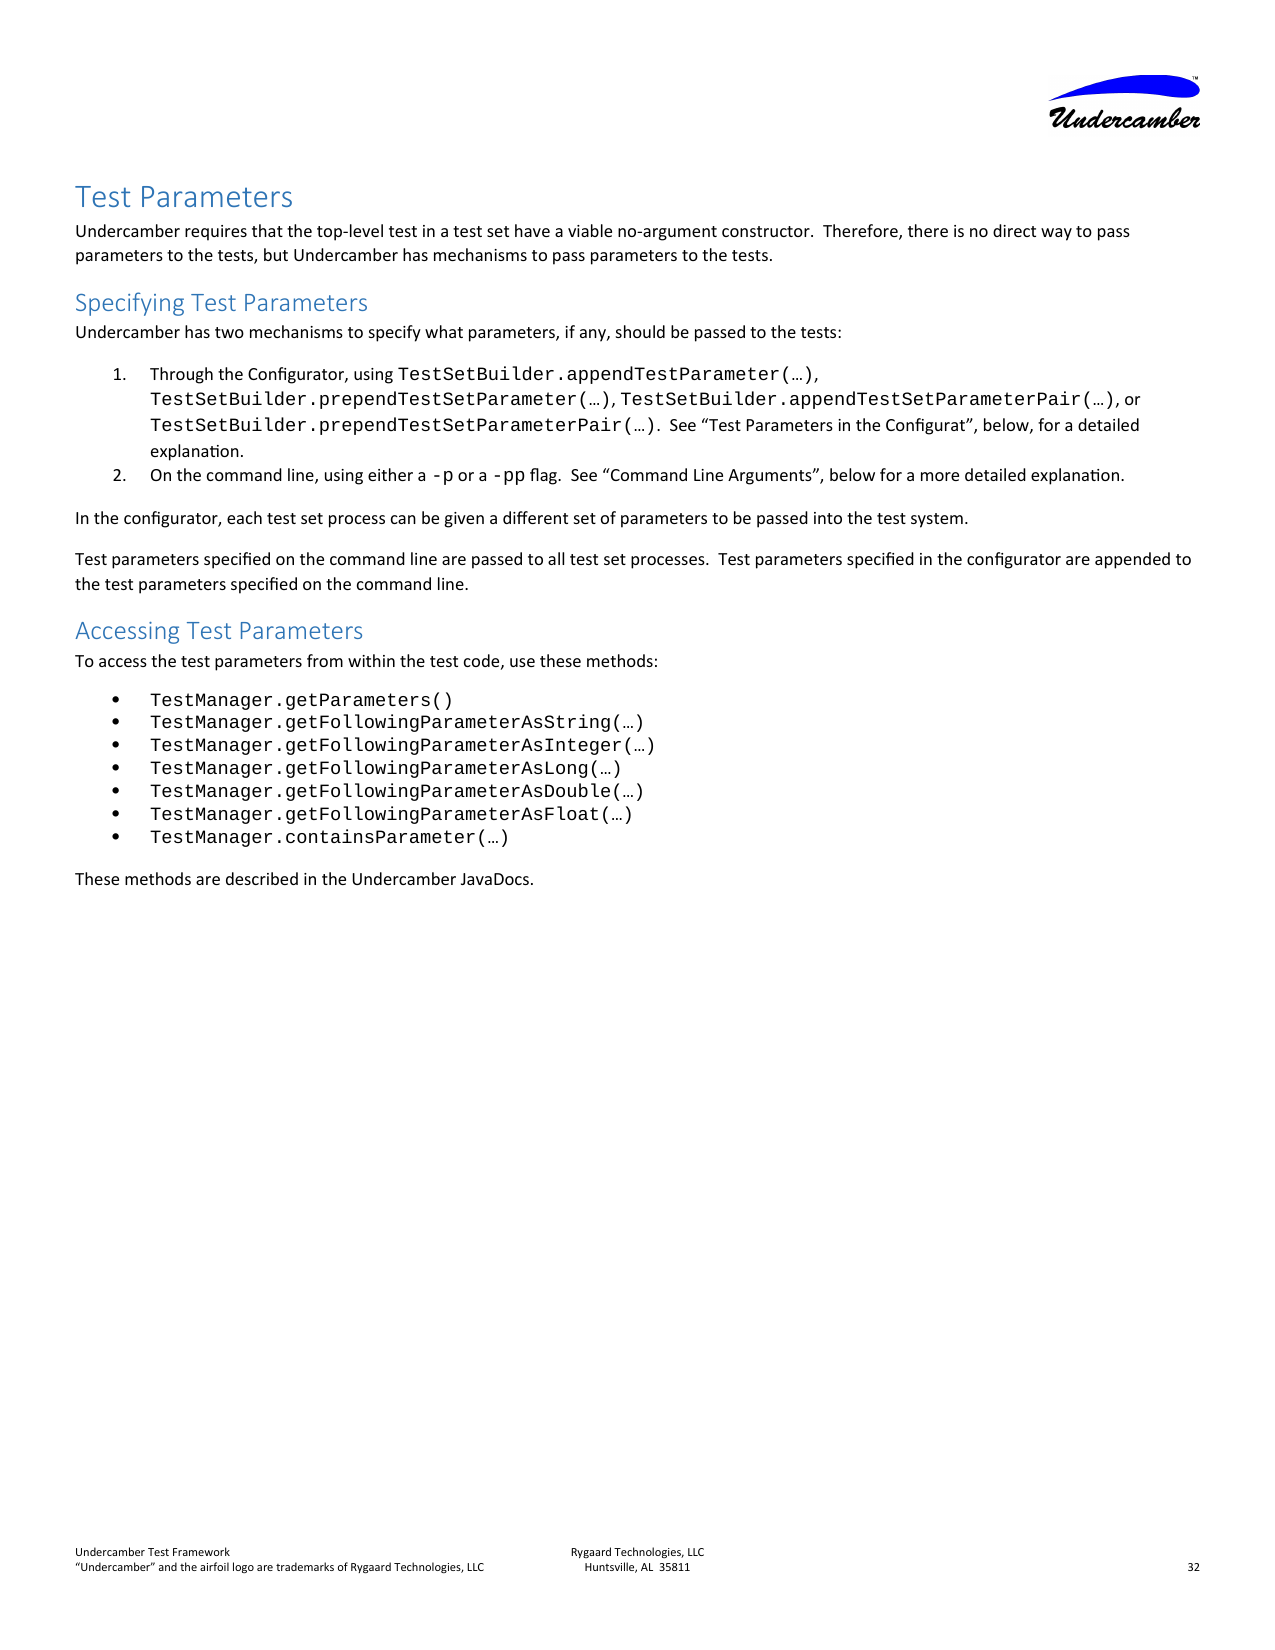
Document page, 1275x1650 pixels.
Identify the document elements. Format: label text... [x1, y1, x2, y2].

text In the configurator, each test set process can be given a different set of parameters to be passed into the test system. [75, 506, 1200, 529]
text Undercamber requires that the top-level test in a test set have a viable no-argument constructor. Therefore, there is no direct way to pass parameters to the tests, but Undercamber has mechanisms to pass parameters to the tests. [75, 219, 1200, 267]
list Through the Configurator, using TestSetBuilder.appendTestParameter(…), TestSetBuilder.prependTestSetParameter(…), TestSetBuilder.appendTestSetParameterPair(…), or TestSetBuilder.prependTestSetParameterPair(…). See “Test Parameters in the Configurat”, below, for a detailed explanation. [112, 362, 1200, 462]
picture [1048, 75, 1200, 137]
subtitle Accessing Test Parameters [75, 613, 1200, 646]
subtitle Specifying Test Parameters [75, 285, 1200, 318]
list On the command line, using either a -p or a -pp flag. See “Command Line Arguments”, below for a more detailed explanation. [112, 463, 1200, 487]
list TestManager.getFollowingParameterAsString(…) [112, 713, 1200, 734]
text Test parameters specified on the command line are passed to all test set processes. Test parameters specified in the configurator are appended to the test parameters specified on the command line. [75, 547, 1200, 595]
list TestManager.getFollowingParameterAsFloat(…) [112, 805, 1200, 826]
text To access the test parameters from within the test code, use these methods: [75, 649, 1200, 672]
text Undercamber has two mechanisms to specify what parameters, if any, should be passed to the tests: [75, 321, 1200, 343]
list TestManager.getParameters() [112, 690, 1200, 712]
list TestManager.getFollowingParameterAsLong(…) [112, 759, 1200, 780]
list TestManager.getFollowingParameterAsDouble(…) [112, 782, 1200, 803]
text These methods are described in the Undercamber JavaDocs. [75, 867, 1200, 890]
subtitle Test Parameters [75, 175, 1200, 216]
list TestManager.getFollowingParameterAsInteger(…) [112, 736, 1200, 757]
list TestManager.containsParameter(…) [112, 828, 1200, 849]
